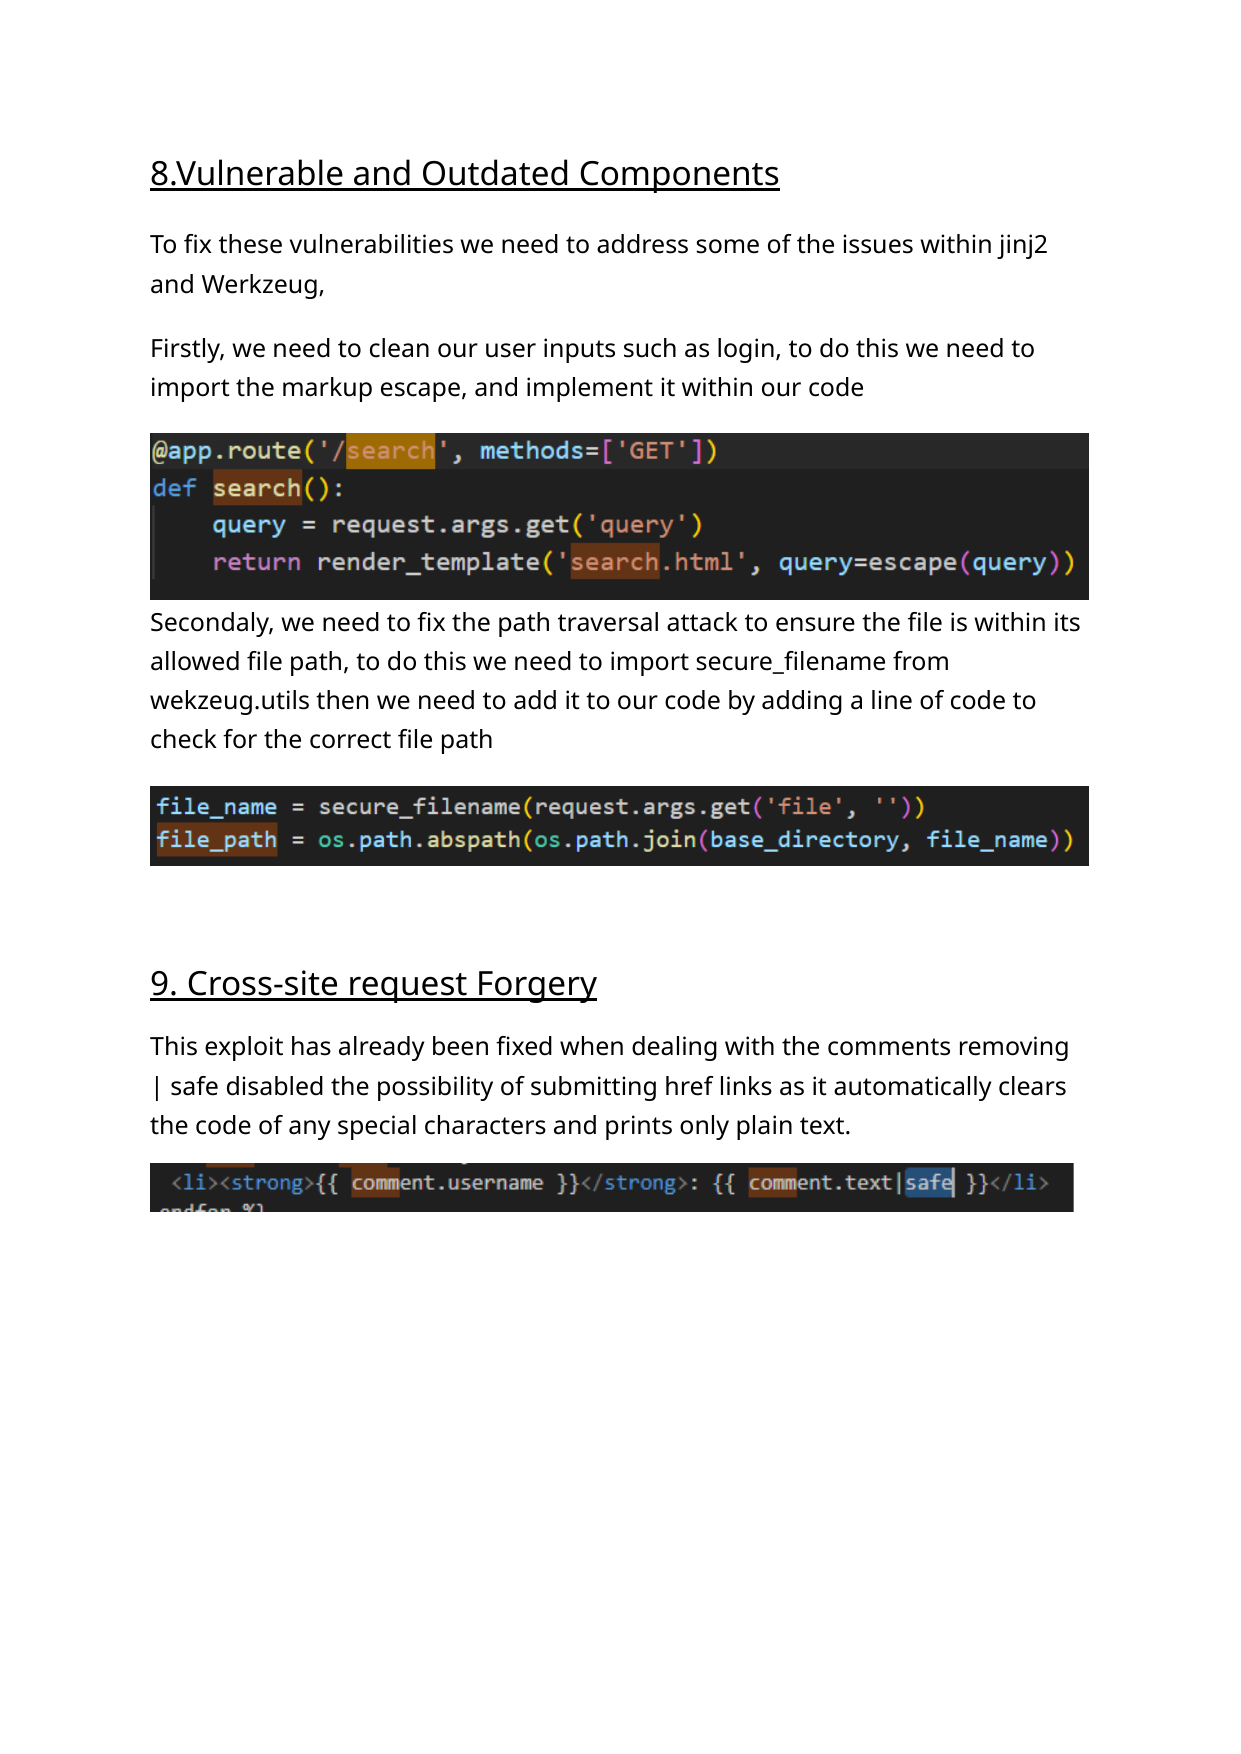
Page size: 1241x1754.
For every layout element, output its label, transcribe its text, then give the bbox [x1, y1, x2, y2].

text This exploit has already been fixed when dealing with the comments removing | safe disabled the possibility of submitting href links as it automatically clears the code of any special characters and prints only plain text. [150, 1029, 1090, 1141]
subtitle 9. Cross-site request Forgery [150, 960, 1090, 1006]
text Firstly, we need to clean our user inputs such as login, to do this we need to import the markup escape, and implement it within our code [150, 331, 1090, 404]
picture [150, 433, 1089, 600]
picture [150, 786, 1089, 866]
text To fix these vulnerabilities we need to address some of the issues within jinj2 and Werkzeug, [150, 227, 1090, 300]
picture [150, 1163, 1074, 1212]
subtitle 8.Vulnerable and Outdated Components [150, 150, 1090, 195]
